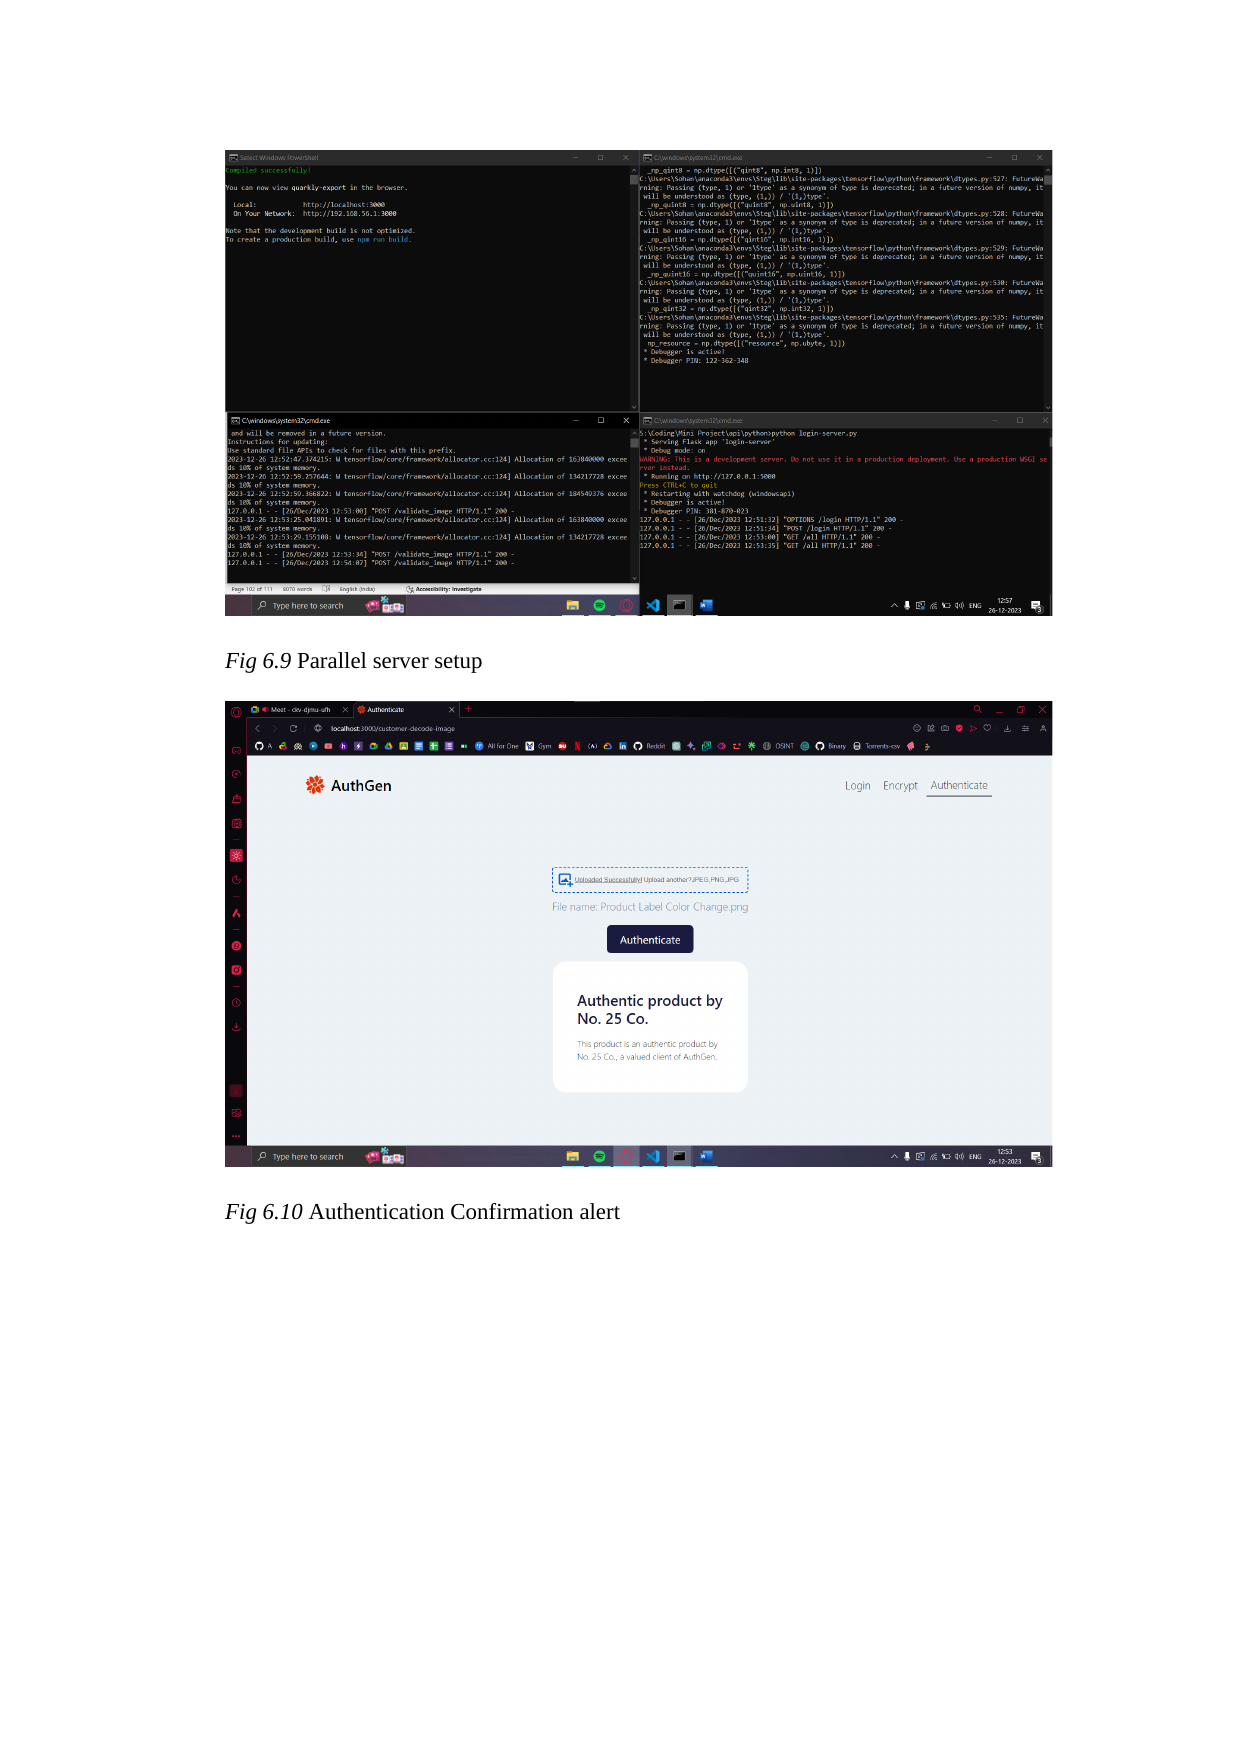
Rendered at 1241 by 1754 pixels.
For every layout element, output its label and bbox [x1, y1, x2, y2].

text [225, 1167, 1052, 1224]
picture [225, 150, 1053, 616]
picture [225, 701, 1053, 1167]
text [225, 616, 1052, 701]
